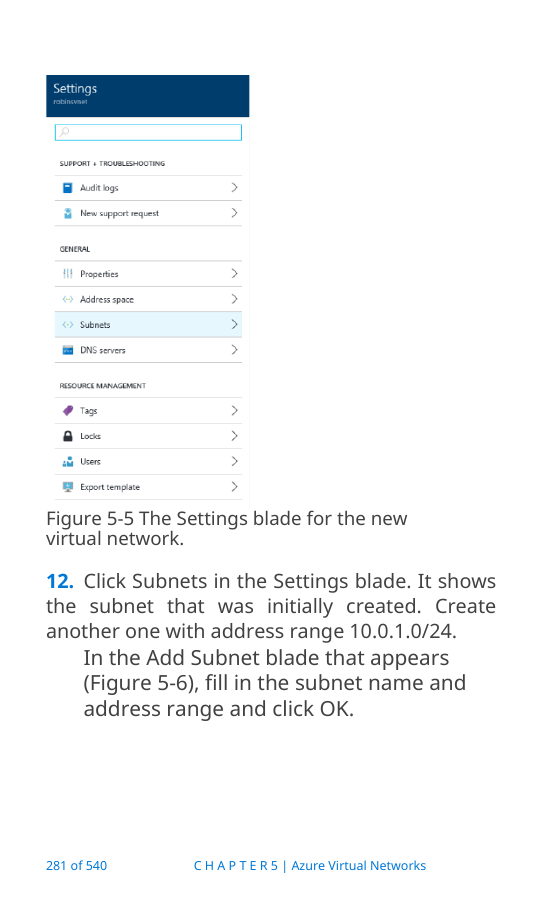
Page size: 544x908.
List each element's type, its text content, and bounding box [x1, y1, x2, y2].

text 281 of 540 C H A P T E R 5 | Azure Virtual Networks [46, 857, 497, 874]
text Figure 5-5 The Settings blade for the new virtual network. [46, 508, 447, 551]
picture [46, 75, 250, 507]
list Click Subnets in the Settings blade. It shows the subnet that was initially created. Create another one with address range 10.0.1.0/24. [46, 568, 497, 645]
text In the Add Subnet blade that appears (Figure 5-6), fill in the subnet name and address range and click OK. [83, 645, 497, 722]
